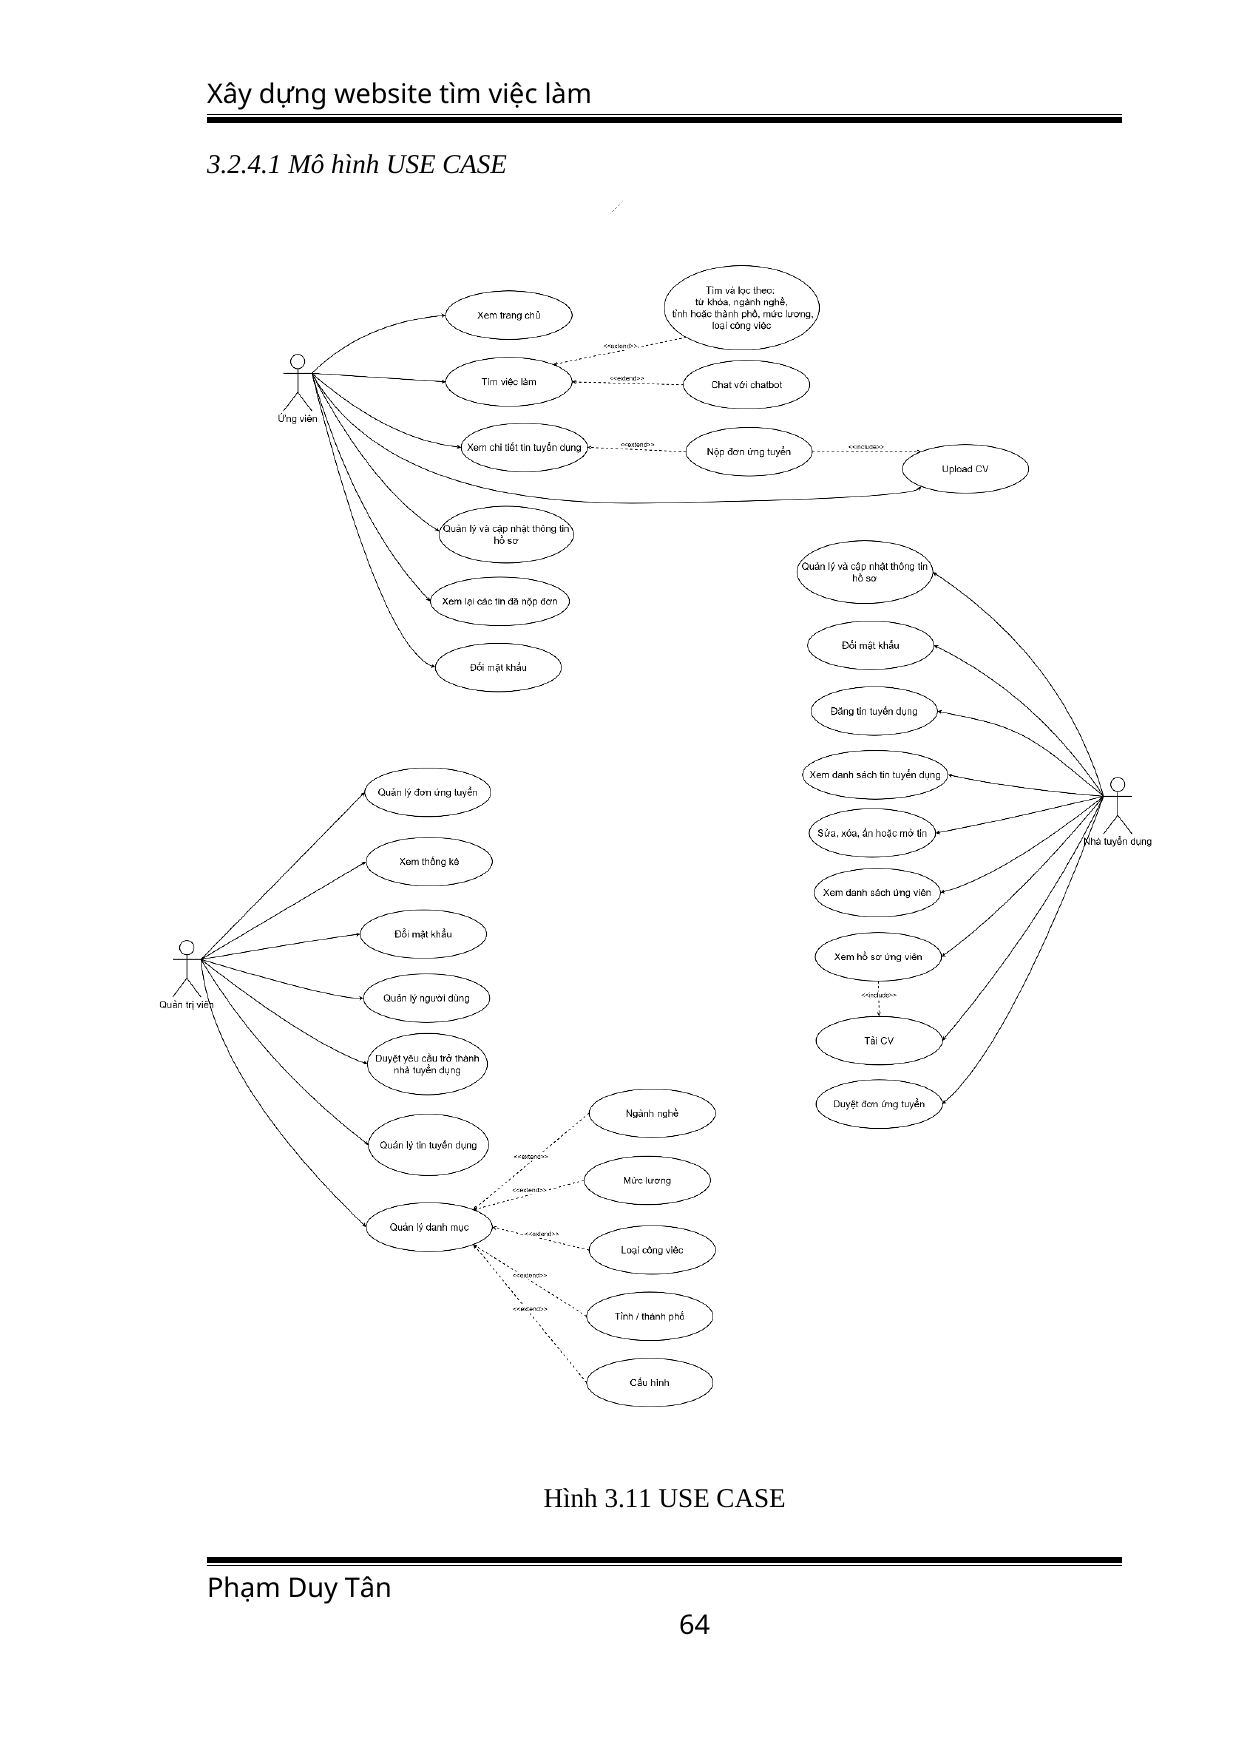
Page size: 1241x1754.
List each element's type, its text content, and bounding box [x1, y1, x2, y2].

subtitle Mô hình USE CASE [207, 148, 1122, 179]
picture [159, 199, 1152, 1407]
